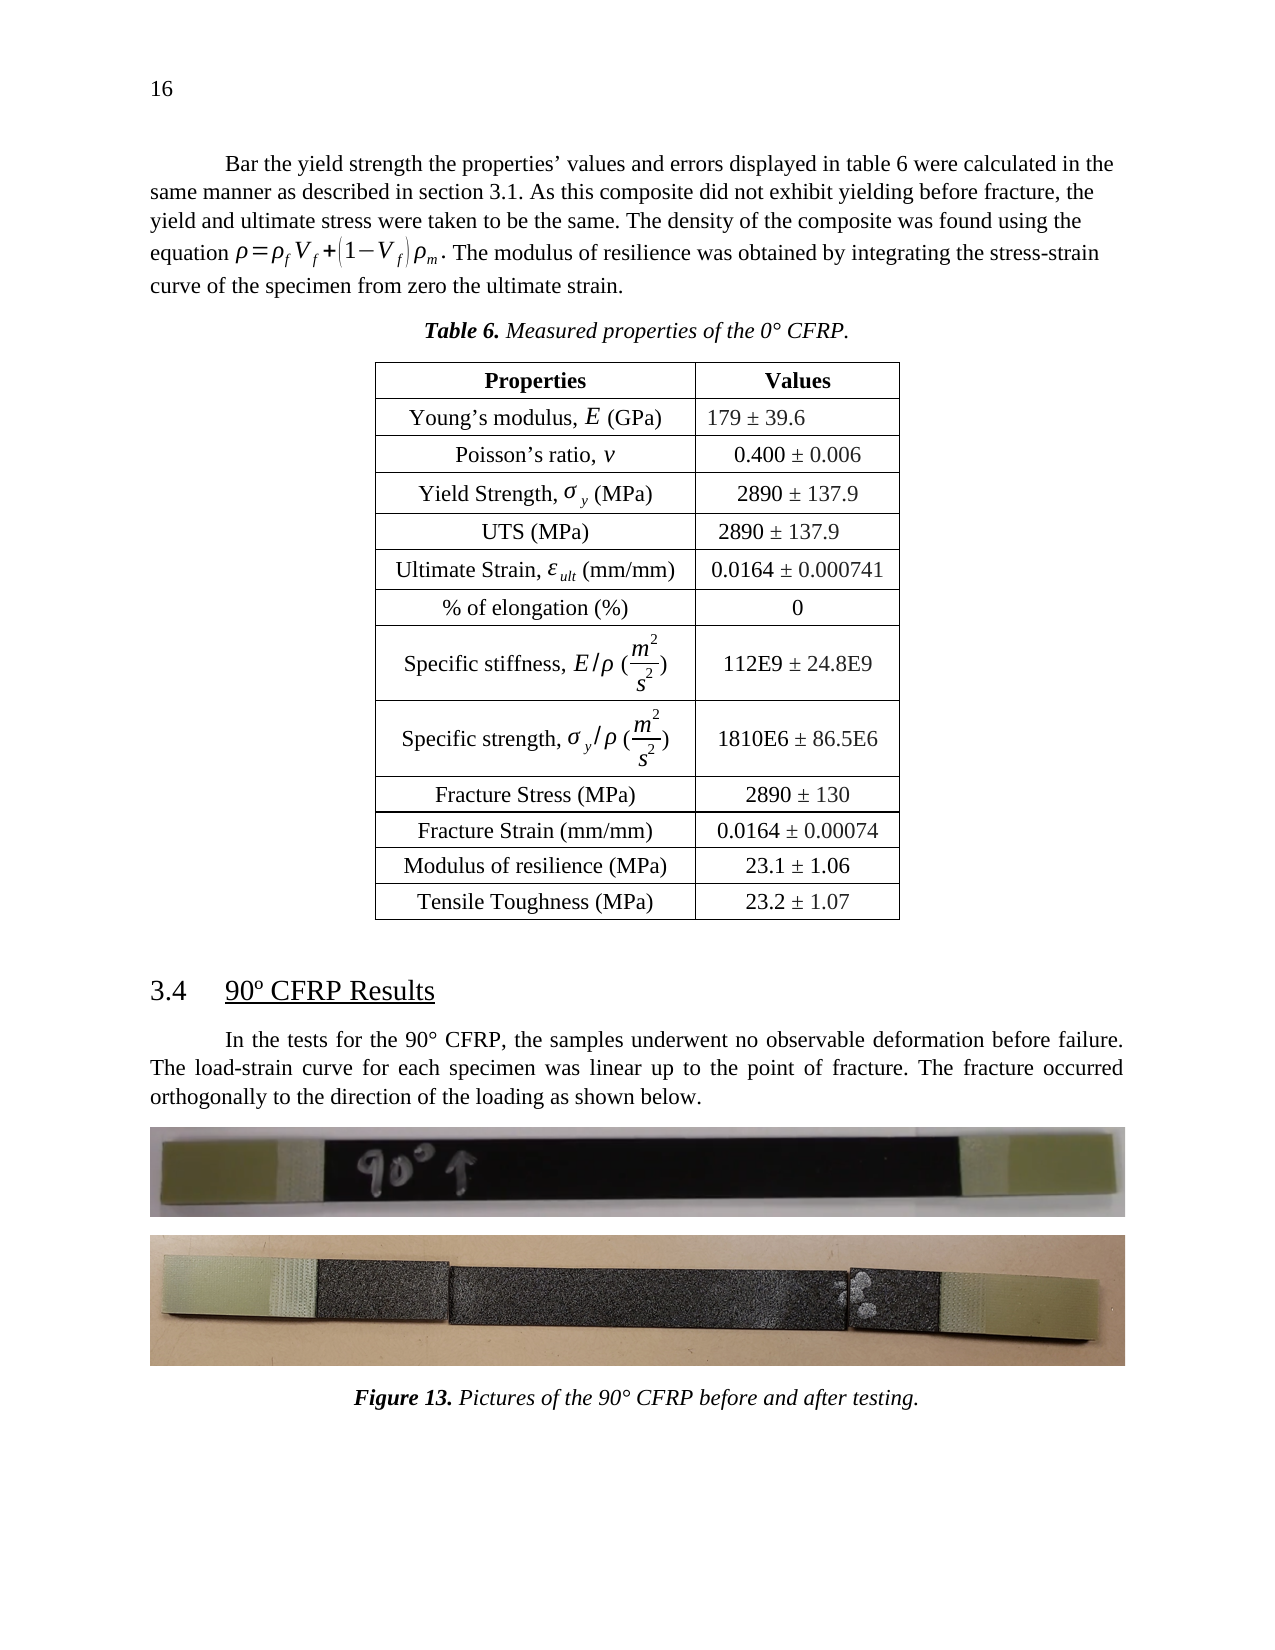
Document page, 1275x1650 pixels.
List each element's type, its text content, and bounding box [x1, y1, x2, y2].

table_cell 0.400 ± 0.006 [696, 436, 899, 472]
table_cell 2890 ± 137.9 [696, 514, 899, 548]
table_cell 1810E6 ± 86.5E6 [696, 701, 899, 776]
table_cell 0 [696, 590, 899, 625]
picture [150, 1235, 1125, 1366]
table_cell 179 ± 39.6 [696, 399, 899, 435]
table_cell 112E9 ± 24.8E9 [696, 626, 899, 700]
picture [150, 1127, 1125, 1217]
table_cell Fracture Strain (mm/mm) [376, 813, 695, 847]
table_cell Modulus of resilience (MPa) [376, 848, 695, 883]
table_cell Tensile Toughness (MPa) [376, 884, 695, 919]
table_header Values [696, 363, 899, 398]
text Bar the yield strength the properties’ values and errors displayed in table 6 were calculated in the same manner as described in section 3.1. As this composite did not exhibit yielding before fracture, the yield and ultimate stress were taken to be the same. The density of the composite was found using the equation The modulus of resilience was obtained by integrating the stress-strain curve of the specimen from zero the ultimate strain. [150, 150, 1125, 298]
table_cell 23.1 ± 1.06 [696, 848, 899, 883]
table_cell 2890 ± 130 [696, 777, 899, 811]
table_cell 23.2 ± 1.07 [696, 884, 899, 919]
table_cell 0.0164 ± 0.000741 [696, 550, 899, 589]
table_cell 0.0164 ± 0.00074 [696, 813, 899, 847]
subtitle 90º CFRP Results [150, 973, 1125, 1007]
text Figure 13. Pictures of the 90° CFRP before and after testing. [150, 1384, 1125, 1411]
table_cell Specific stiffness, () [376, 626, 695, 700]
table_cell % of elongation (%) [376, 590, 695, 625]
table_cell Fracture Stress (MPa) [376, 777, 695, 811]
table_cell Yield Strength, (MPa) [376, 473, 695, 513]
text Table 6. Measured properties of the 0° CFRP. [150, 317, 1125, 343]
table_cell Young’s modulus, (GPa) [376, 399, 695, 435]
table_cell UTS (MPa) [376, 514, 695, 548]
table_header Properties [376, 363, 695, 398]
table_cell Ultimate Strain, (mm/mm) [376, 550, 695, 589]
text In the tests for the 90° CFRP, the samples underwent no observable deformation before failure. The load-strain curve for each specimen was linear up to the point of fracture. The fracture occurred orthogonally to the direction of the loading as shown below. [150, 1026, 1125, 1109]
table_cell Poisson’s ratio, [376, 436, 695, 472]
table_cell Specific strength, () [376, 701, 695, 776]
table_cell 2890 ± 137.9 [696, 473, 899, 513]
